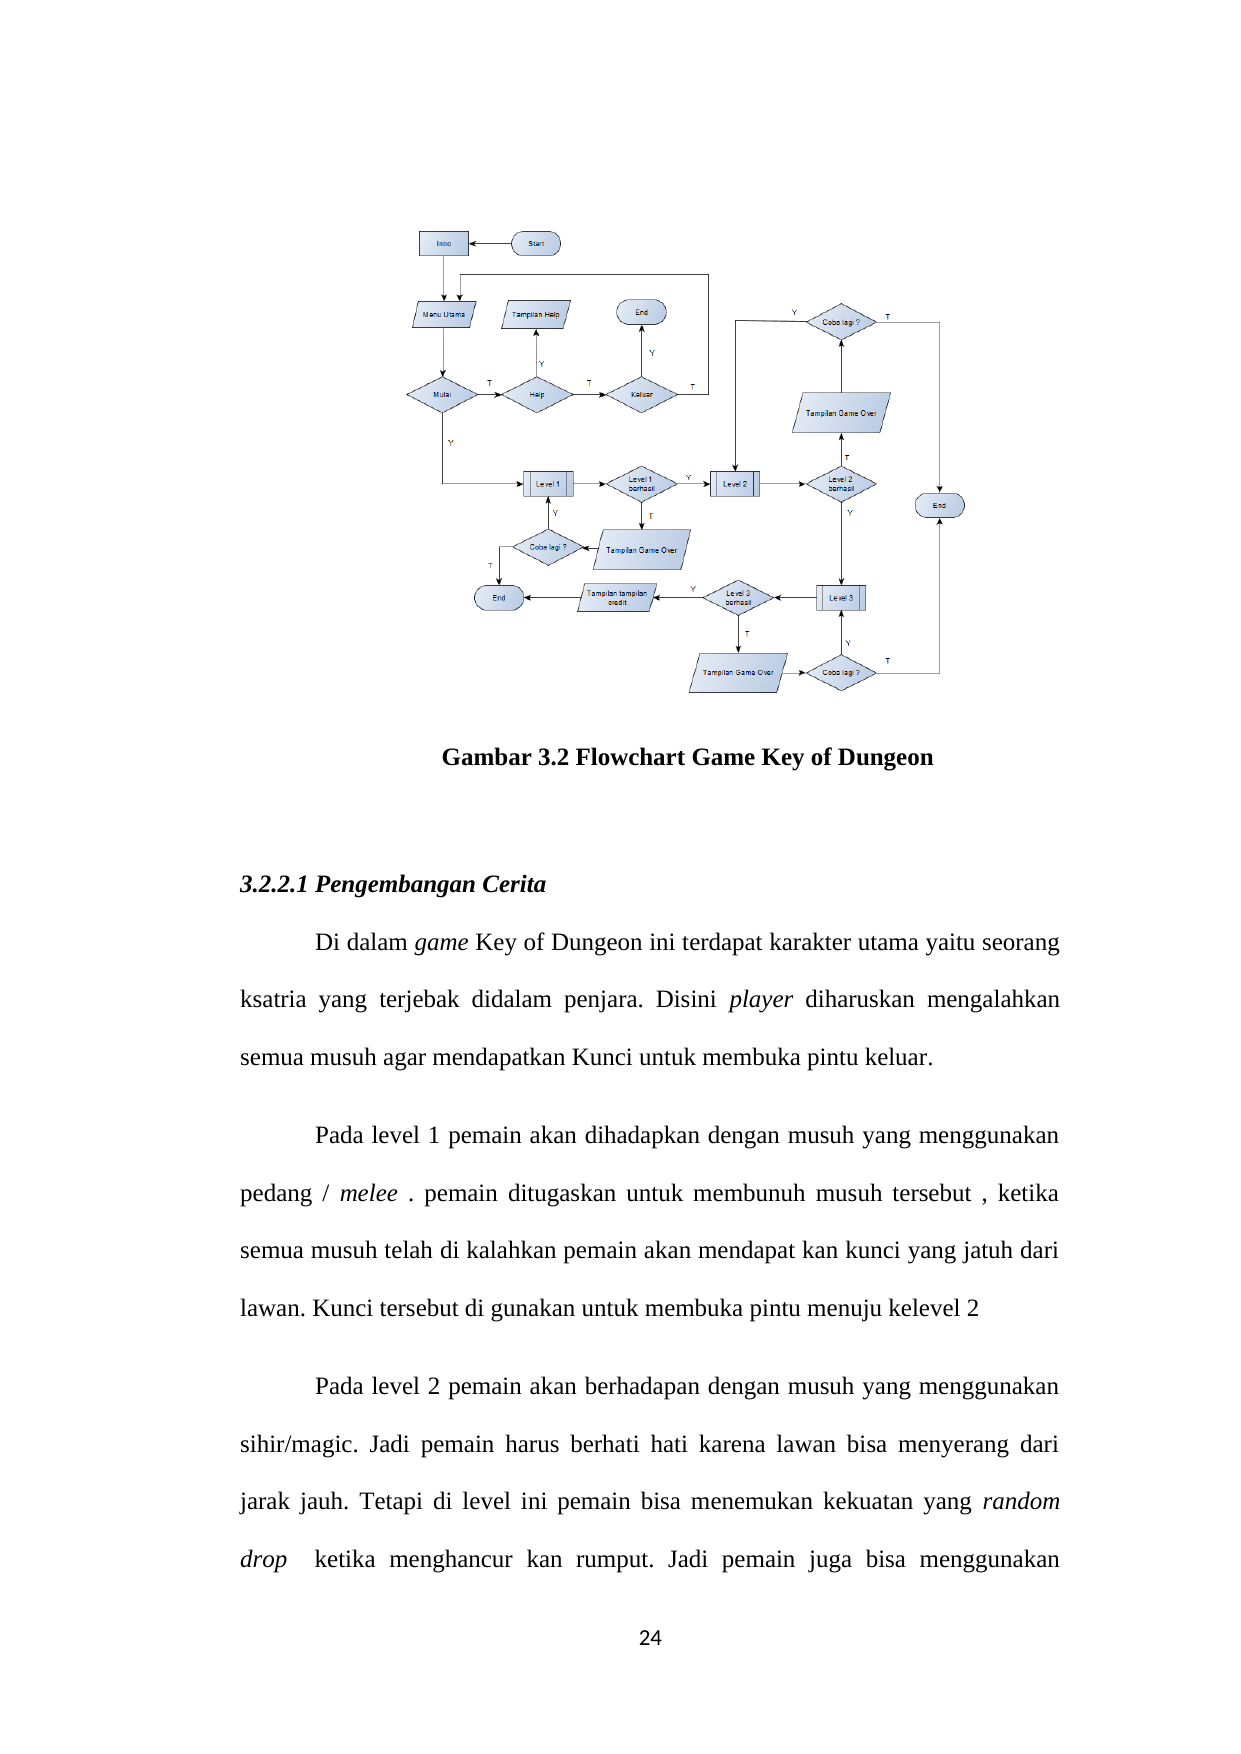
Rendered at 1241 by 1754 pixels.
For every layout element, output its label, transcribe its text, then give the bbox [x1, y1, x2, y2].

text Gambar 3.2 Flowchart Game Key of Dungeon [315, 742, 1060, 770]
text Di dalam game Key of Dungeon ini terdapat karakter utama yaitu seorang ksatria yang terjebak didalam penjara. Disini player diharuskan mengalahkan semua musuh agar mendapatkan Kunci untuk membuka pintu keluar. [240, 927, 1060, 1071]
subtitle 3.2.2.1 Pengembangan Cerita [240, 869, 1060, 898]
text Pada level 1 pemain akan dihadapkan dengan musuh yang menggunakan pedang / melee . pemain ditugaskan untuk membunuh musuh tersebut , ketika semua musuh telah di kalahkan pemain akan mendapat kan kunci yang jatuh dari lawan. Kunci tersebut di gunakan untuk membuka pintu menuju kelevel 2 [240, 1120, 1060, 1322]
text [240, 1371, 1060, 1572]
picture [387, 180, 989, 707]
